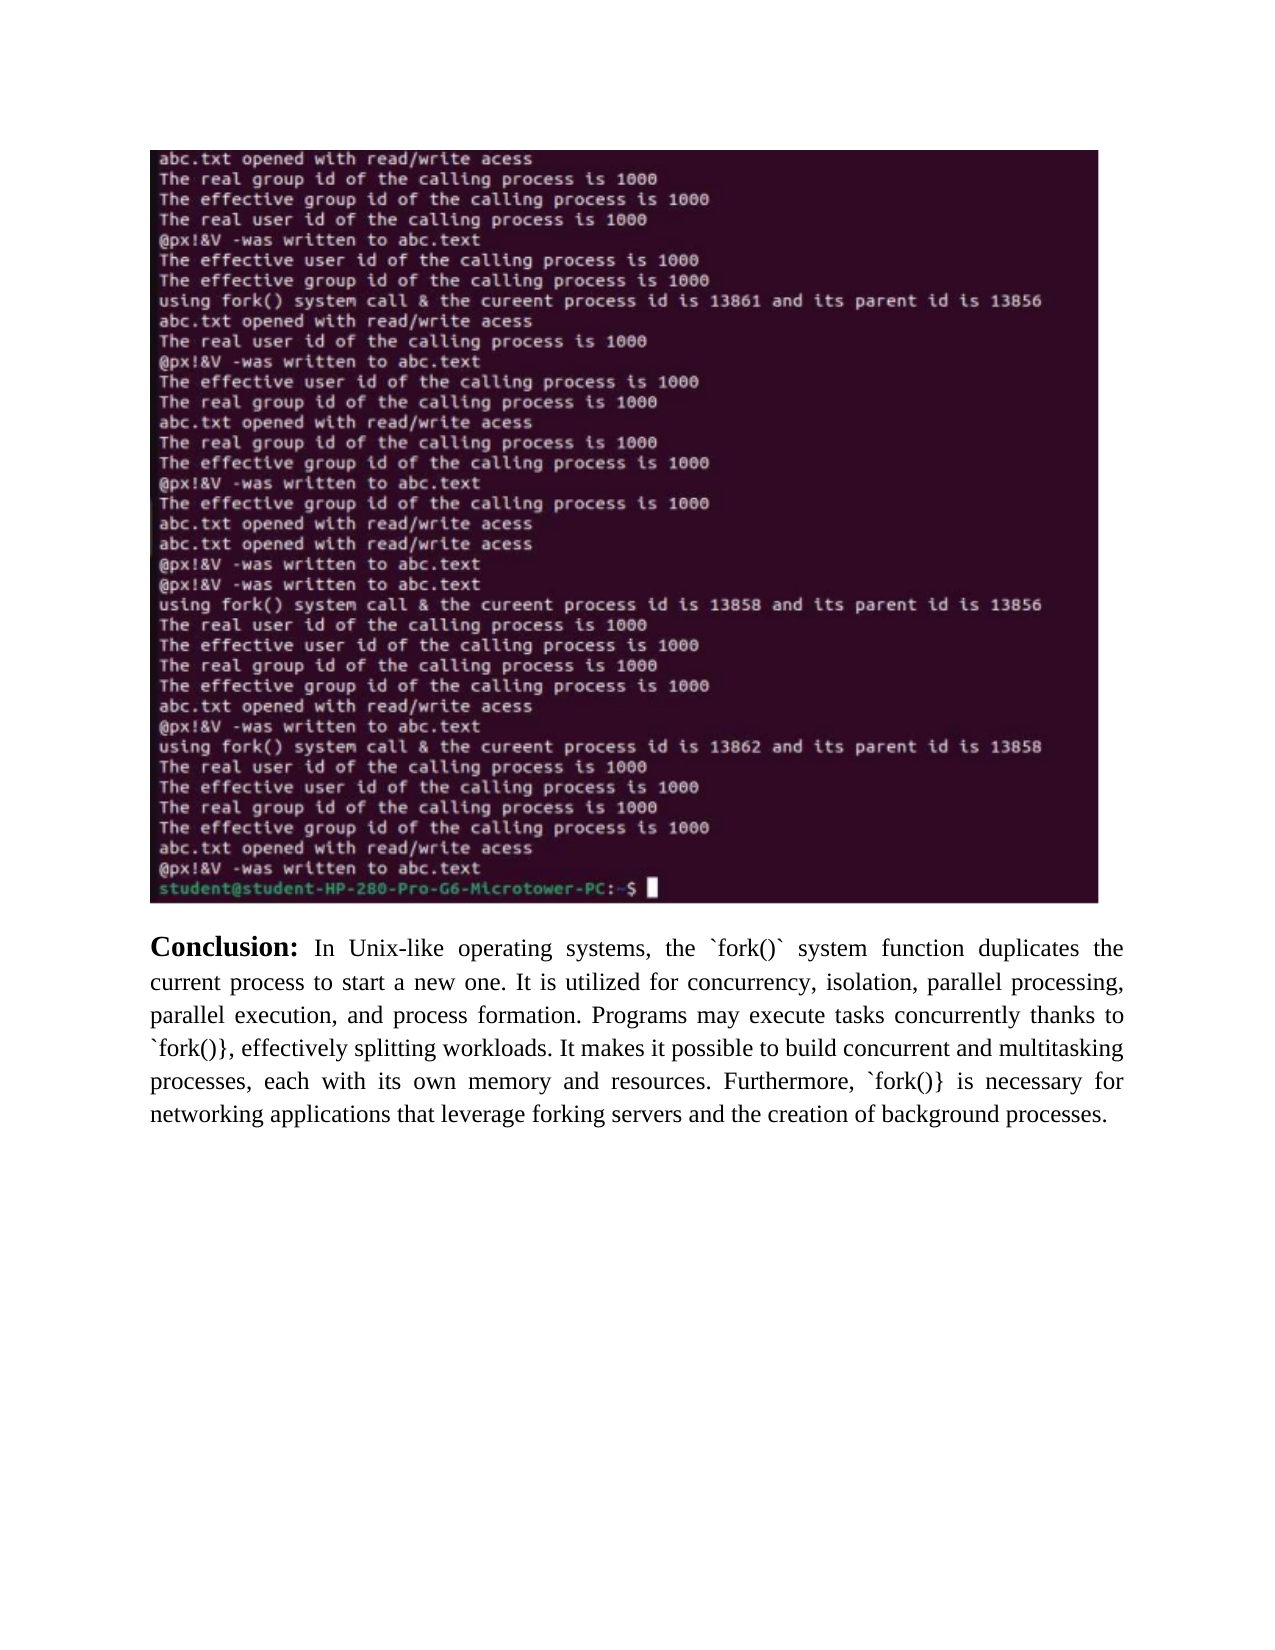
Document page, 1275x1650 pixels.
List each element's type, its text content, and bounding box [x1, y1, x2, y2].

picture [150, 150, 1099, 905]
text Conclusion: In Unix-like operating systems, the `fork()` system function duplicates the current process to start a new one. It is utilized for concurrency, isolation, parallel processing, parallel execution, and process formation. Programs may execute tasks concurrently thanks to `fork()}, effectively splitting workloads. It makes it possible to build concurrent and multitasking processes, each with its own memory and resources. Furthermore, `fork()} is necessary for networking applications that leverage forking servers and the creation of background processes. [150, 929, 1125, 1128]
